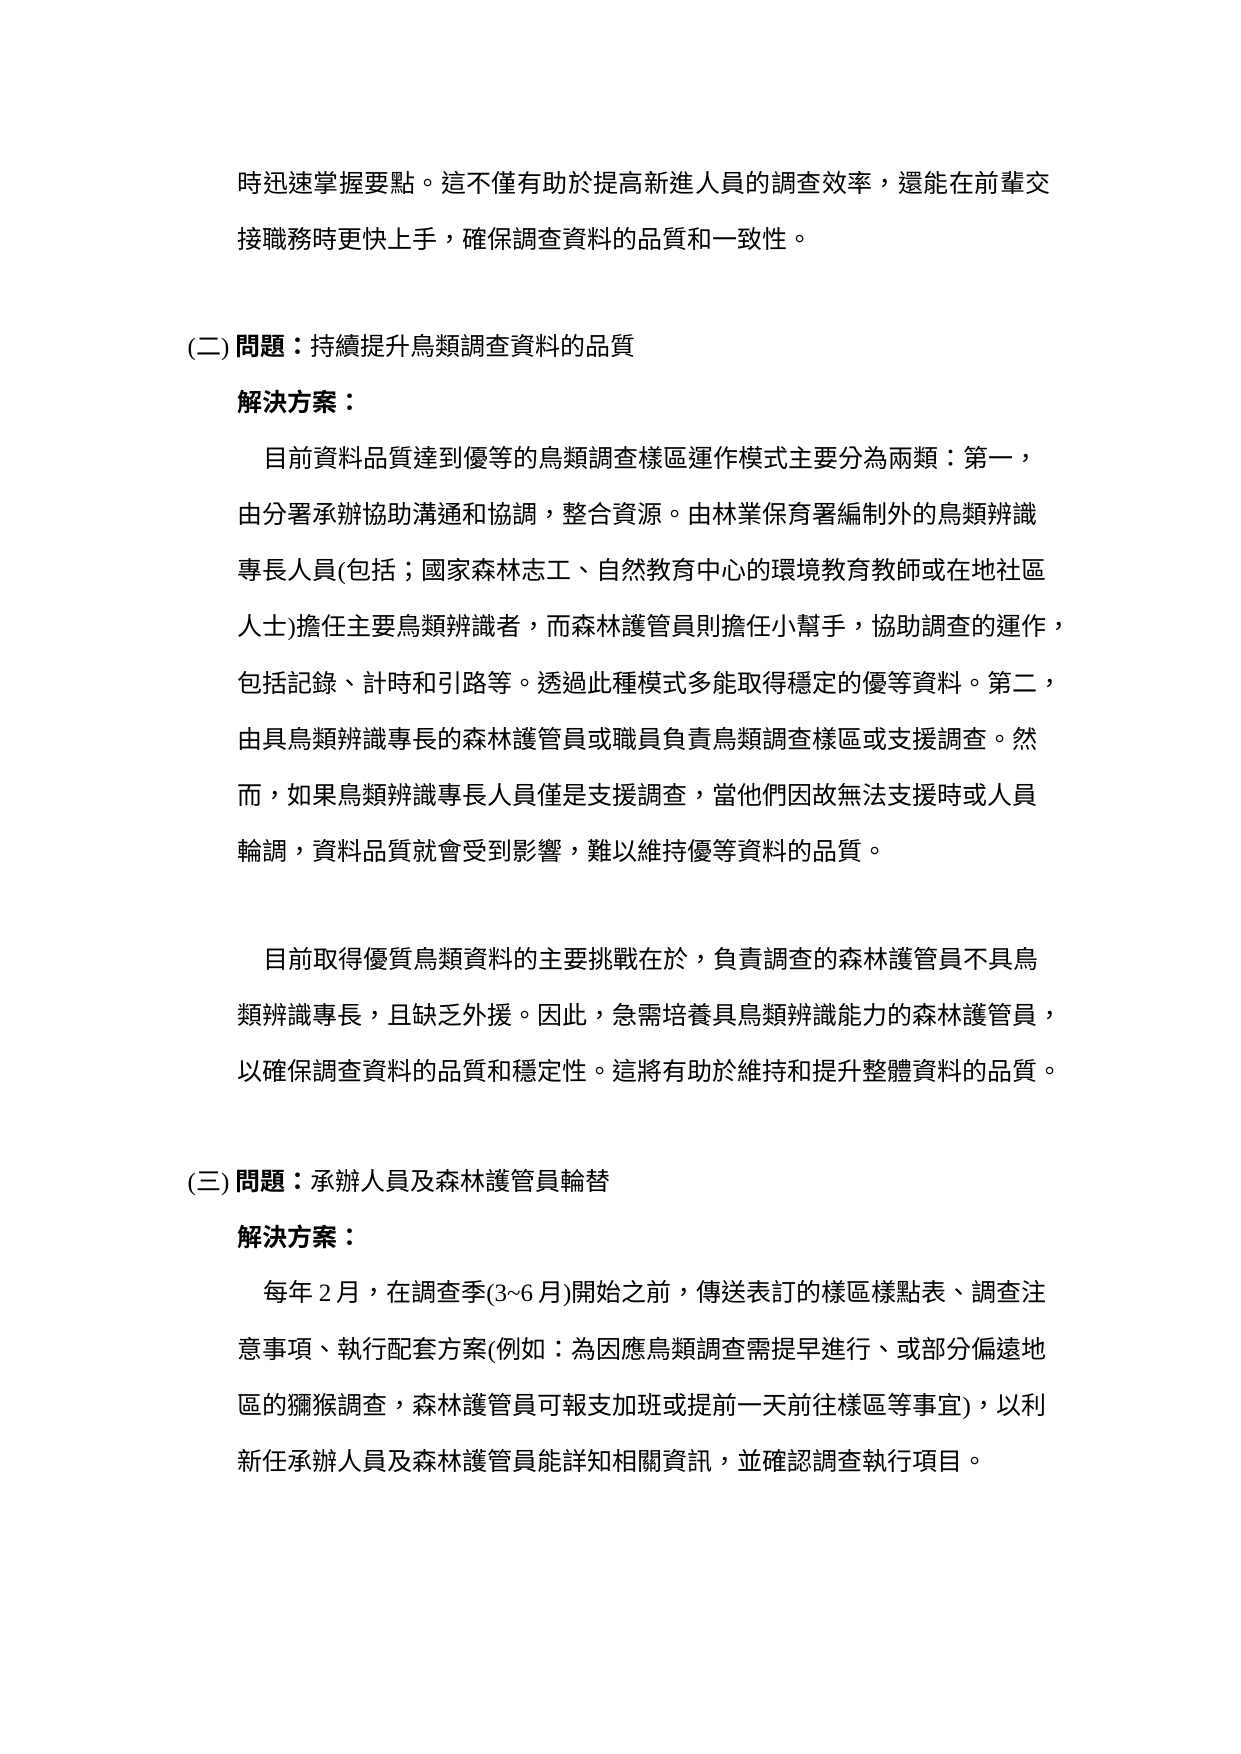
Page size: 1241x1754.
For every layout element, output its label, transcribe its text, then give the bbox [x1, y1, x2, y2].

text 目前資料品質達到優等的鳥類調查樣區運作模式主要分為兩類：第一，由分署承辦協助溝通和協調，整合資源。由林業保育署編制外的鳥類辨識專長人員(包括；國家森林志工、自然教育中心的環境教育教師或在地社區人士)擔任主要鳥類辨識者，而森林護管員則擔任小幫手，協助調查的運作，包括記錄、計時和引路等。透過此種模式多能取得穩定的優等資料。第二，由具鳥類辨識專長的森林護管員或職員負責鳥類調查樣區或支援調查。然而，如果鳥類辨識專長人員僅是支援調查，當他們因故無法支援時或人員輪調，資料品質就會受到影響，難以維持優等資料的品質。 [237, 437, 1053, 869]
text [237, 162, 1053, 256]
text 解決方案： [237, 382, 1053, 419]
text (二) 問題：持續提升鳥類調查資料的品質 [187, 326, 1053, 364]
text 每年2月，在調查季(3~6月)開始之前，傳送表訂的樣區樣點表、調查注意事項、執行配套方案(例如：為因應鳥類調查需提早進行、或部分偏遠地區的獼猴調查，森林護管員可報支加班或提前一天前往樣區等事宜)，以利新任承辦人員及森林護管員能詳知相關資訊，並確認調查執行項目。 [237, 1272, 1053, 1478]
text 目前取得優質鳥類資料的主要挑戰在於，負責調查的森林護管員不具鳥類辨識專長，且缺乏外援。因此，急需培養具鳥類辨識能力的森林護管員，以確保調查資料的品質和穩定性。這將有助於維持和提升整體資料的品質。 [237, 939, 1053, 1089]
text 解決方案： [237, 1217, 1053, 1254]
text (三) 問題：承辦人員及森林護管員輪替 [187, 1161, 1053, 1198]
